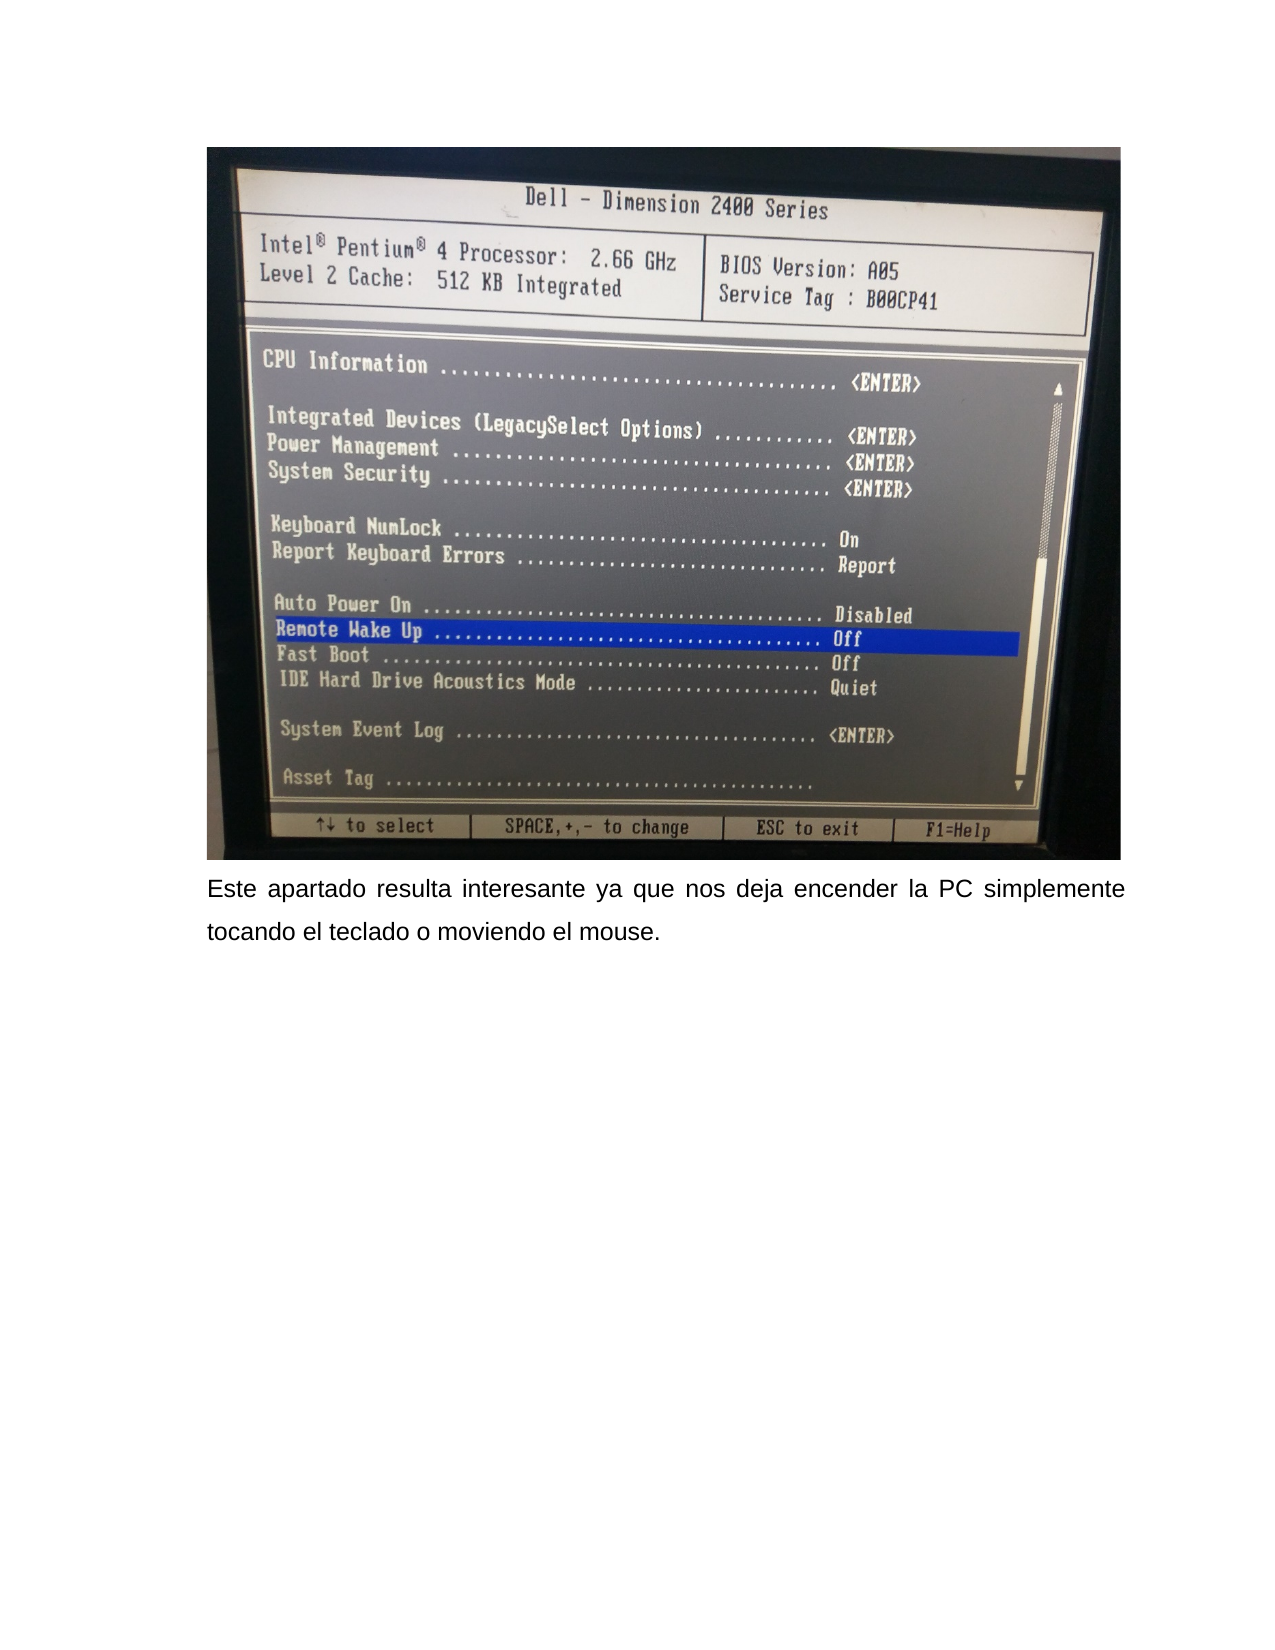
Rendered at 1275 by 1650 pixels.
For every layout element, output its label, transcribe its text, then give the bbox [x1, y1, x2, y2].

text Este apartado resulta interesante ya que nos deja encender la PC simplemente tocando el teclado o moviendo el mouse. [207, 874, 1127, 946]
picture [206, 147, 1121, 860]
